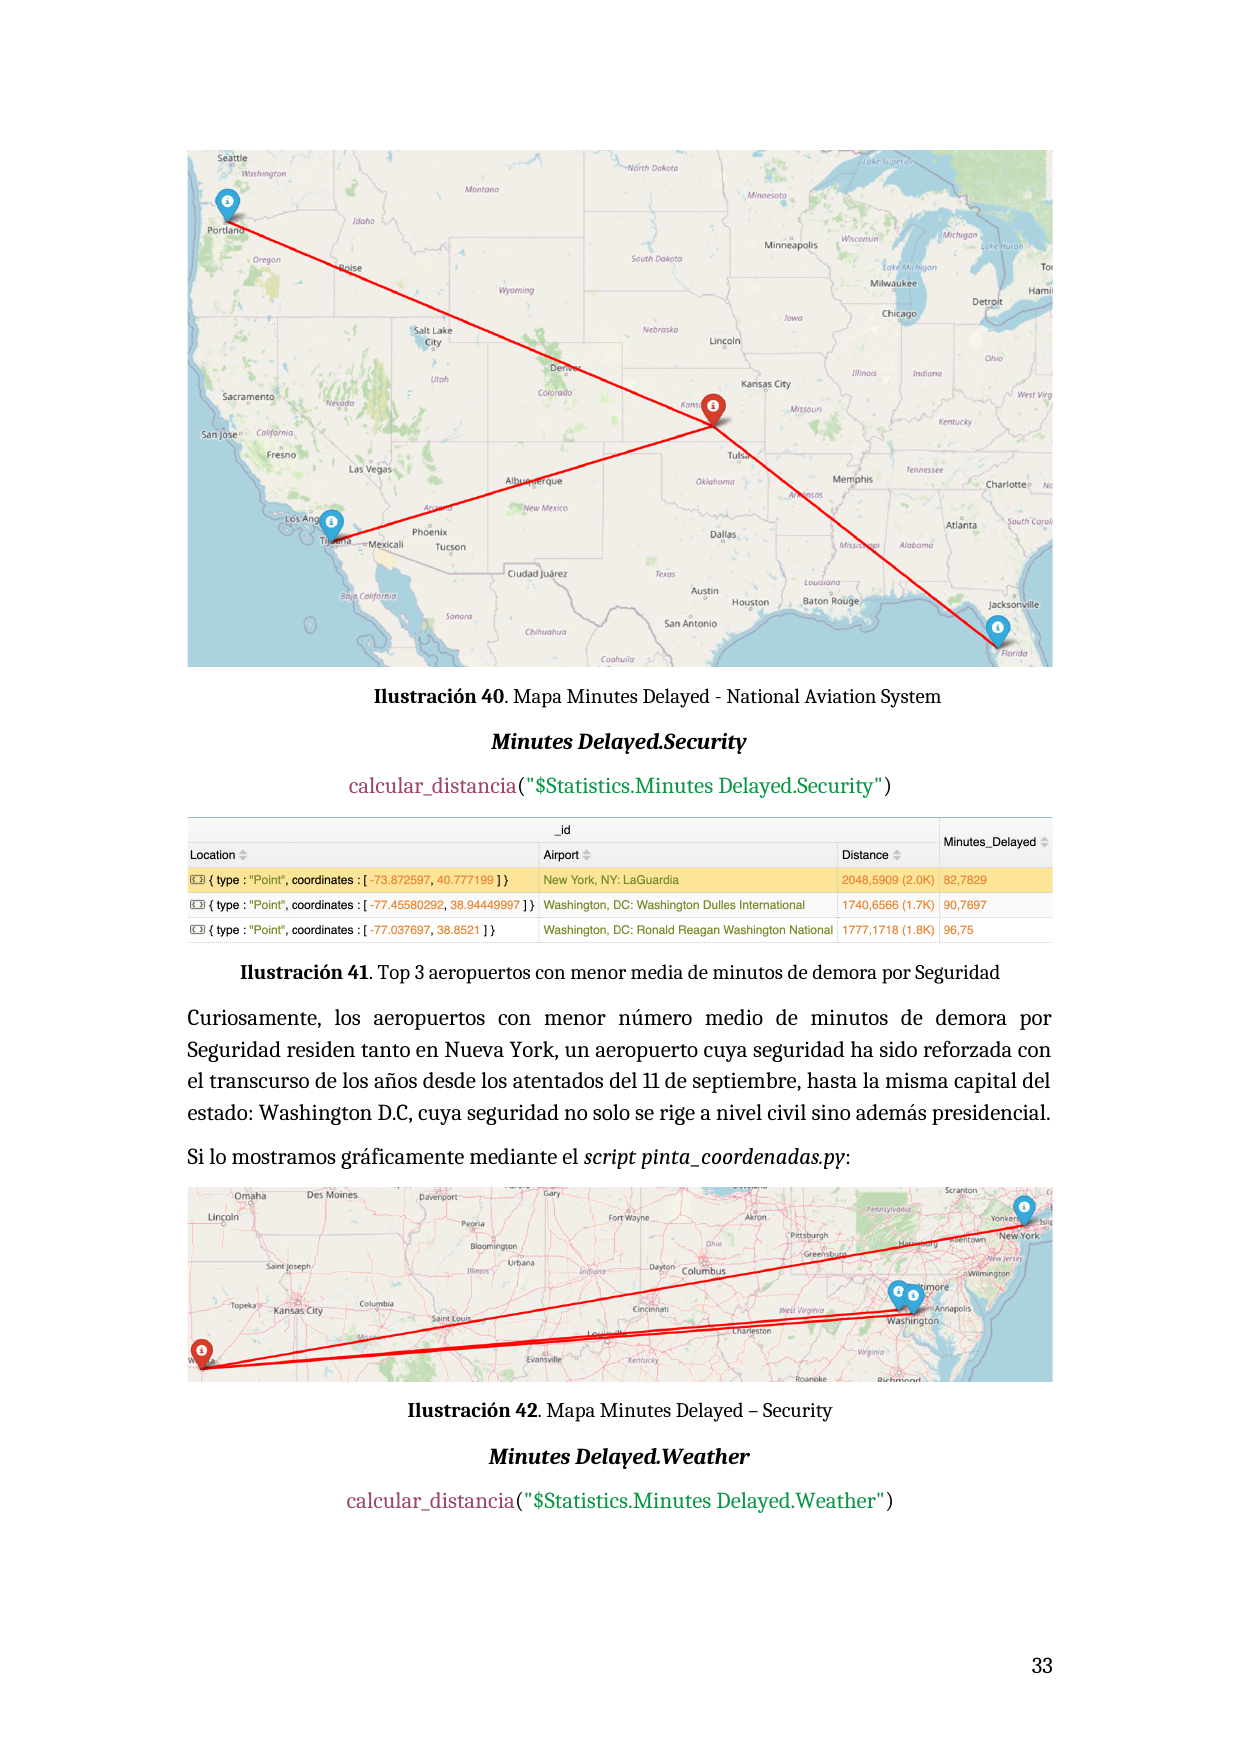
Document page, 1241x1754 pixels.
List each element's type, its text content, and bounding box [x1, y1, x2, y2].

picture [187, 1187, 1053, 1382]
text calcular_distancia("$Statistics.Minutes Delayed.Weather") [187, 1488, 1053, 1514]
text Si lo mostramos gráficamente mediante el script pinta_coordenadas.py: [187, 1144, 1053, 1170]
text Curiosamente, los aeropuertos con menor número medio de minutos de demora por Seguridad residen tanto en Nueva York, un aeropuerto cuya seguridad ha sido reforzada con el transcurso de los años desde los atentados del 11 de septiembre, hasta la misma capital del estado: Washington D.C, cuya seguridad no solo se rige a nivel civil sino además presidencial. [187, 1005, 1053, 1126]
picture [187, 150, 1053, 667]
picture [187, 817, 1053, 943]
text Minutes Delayed.Security [187, 729, 1053, 756]
text Minutes Delayed.Weather [187, 1444, 1053, 1470]
text calcular_distancia("$Statistics.Minutes Delayed.Security") [187, 773, 1053, 799]
